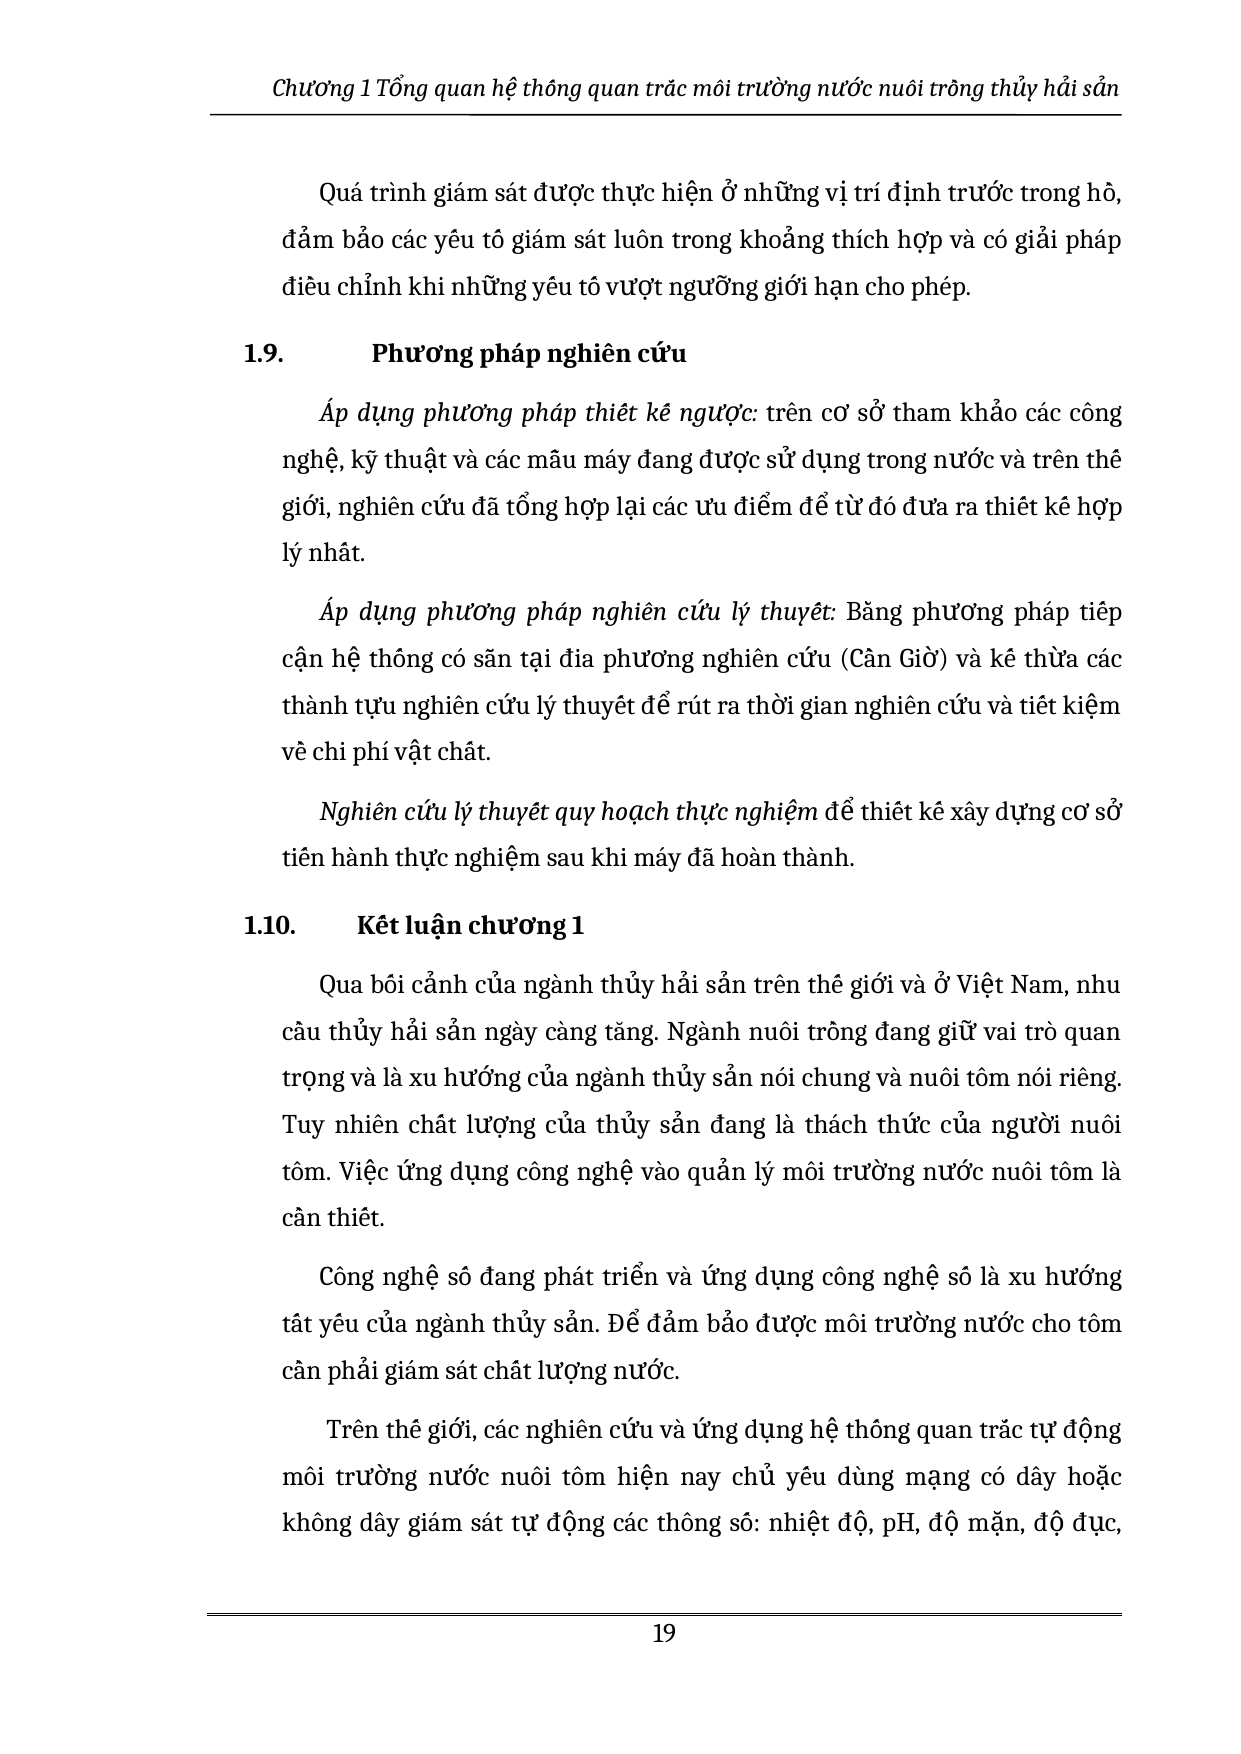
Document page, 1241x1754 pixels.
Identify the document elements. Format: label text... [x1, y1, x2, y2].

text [282, 1414, 1122, 1538]
text Áp dụng phương pháp thiết kế ngược: trên cơ sở tham khảo các công nghệ, kỹ thuật và các mẫu máy đang được sử dụng trong nước và trên thế giới, nghiên cứu đã tổng hợp lại các ưu điểm để từ đó đưa ra thiết kế hợp lý nhất. [282, 397, 1122, 568]
text Công nghệ số đang phát triển và ứng dụng công nghệ số là xu hướng tất yếu của ngành thủy sản. Để đảm bảo được môi trường nước cho tôm cần phải giám sát chất lượng nước. [282, 1261, 1122, 1386]
text Qua bối cảnh của ngành thủy hải sản trên thế giới và ở Việt Nam, nhu cầu thủy hải sản ngày càng tăng. Ngành nuôi trồng đang giữ vai trò quan trọng và là xu hướng của ngành thủy sản nói chung và nuôi tôm nói riêng. Tuy nhiên chất lượng của thủy sản đang là thách thức của người nuôi tôm. Việc ứng dụng công nghệ vào quản lý môi trường nước nuôi tôm là cần thiết. [282, 969, 1122, 1233]
subtitle Phương pháp nghiên cứu [244, 338, 1122, 369]
text Áp dụng phương pháp nghiên cứu lý thuyết: Bằng phương pháp tiếp cận hệ thống có sẵn tại đia phương nghiên cứu (Cần Giờ) và kế thừa các thành tựu nghiên cứu lý thuyết để rút ra thời gian nghiên cứu và tiết kiệm về chi phí vật chất. [282, 596, 1122, 767]
text Nghiên cứu lý thuyết quy hoạch thực nghiệm để thiết kế xây dựng cơ sở tiến hành thực nghiệm sau khi máy đã hoàn thành. [282, 796, 1122, 873]
text Quá trình giám sát được thực hiện ở những vị trí định trước trong hồ, đảm bảo các yếu tố giám sát luôn trong khoảng thích hợp và có giải pháp điều chỉnh khi những yếu tố vượt ngưỡng giới hạn cho phép. [282, 177, 1122, 302]
subtitle Kết luận chương 1 [244, 910, 1122, 941]
